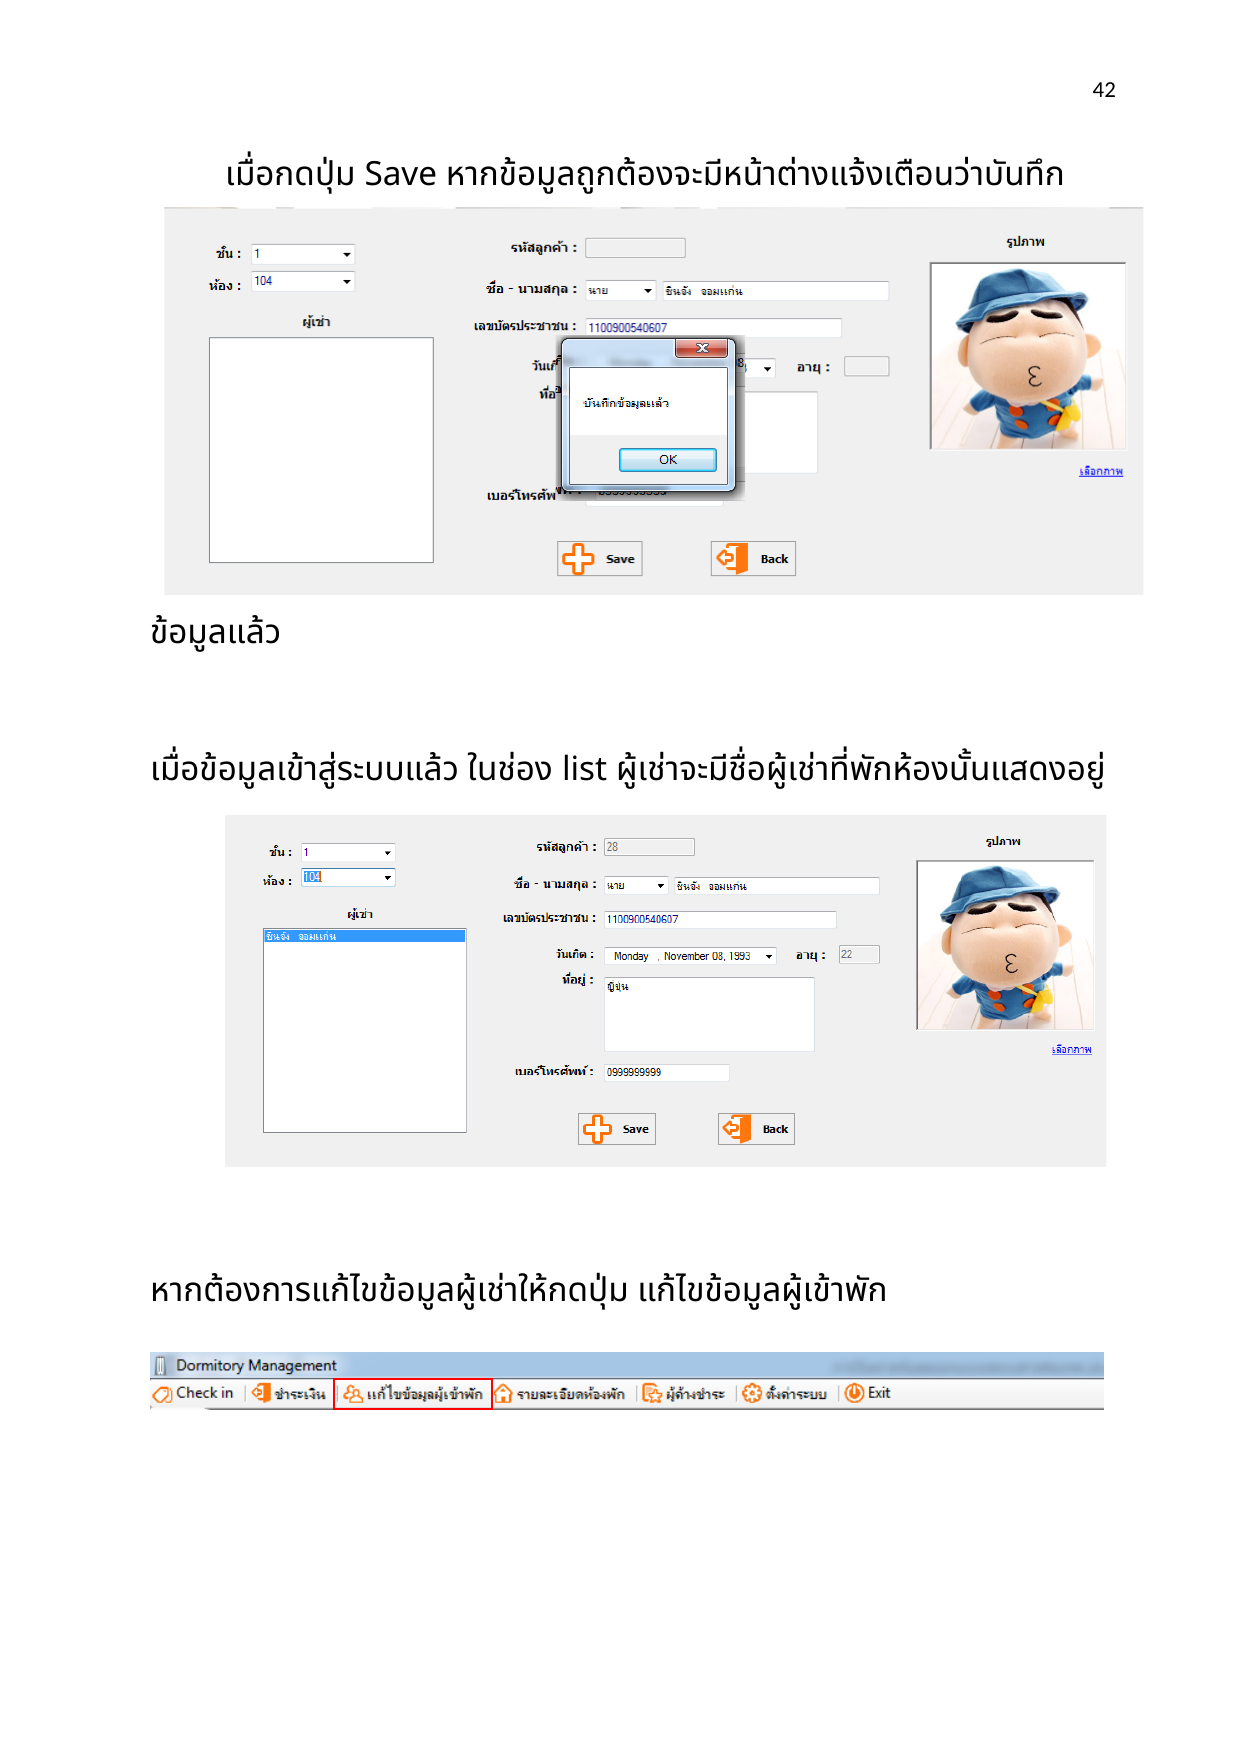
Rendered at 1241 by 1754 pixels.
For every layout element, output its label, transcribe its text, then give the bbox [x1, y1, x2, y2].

text เมื่อข้อมูลเข้าสู่ระบบแล้ว ในช่อง list ผู้เช่าจะมีชื่อผู้เช่าที่พักห้องนั้นแสดงอยู่ [150, 744, 1116, 795]
picture [150, 1352, 1104, 1410]
list หากต้องการแก้ไขข้อมูลผู้เช่าให้กดปุ่ม แก้ไขข้อมูลผู้เข้าพัก [150, 1266, 1116, 1317]
picture [164, 207, 1144, 595]
picture [335, 1380, 491, 1408]
picture [225, 815, 1107, 1167]
